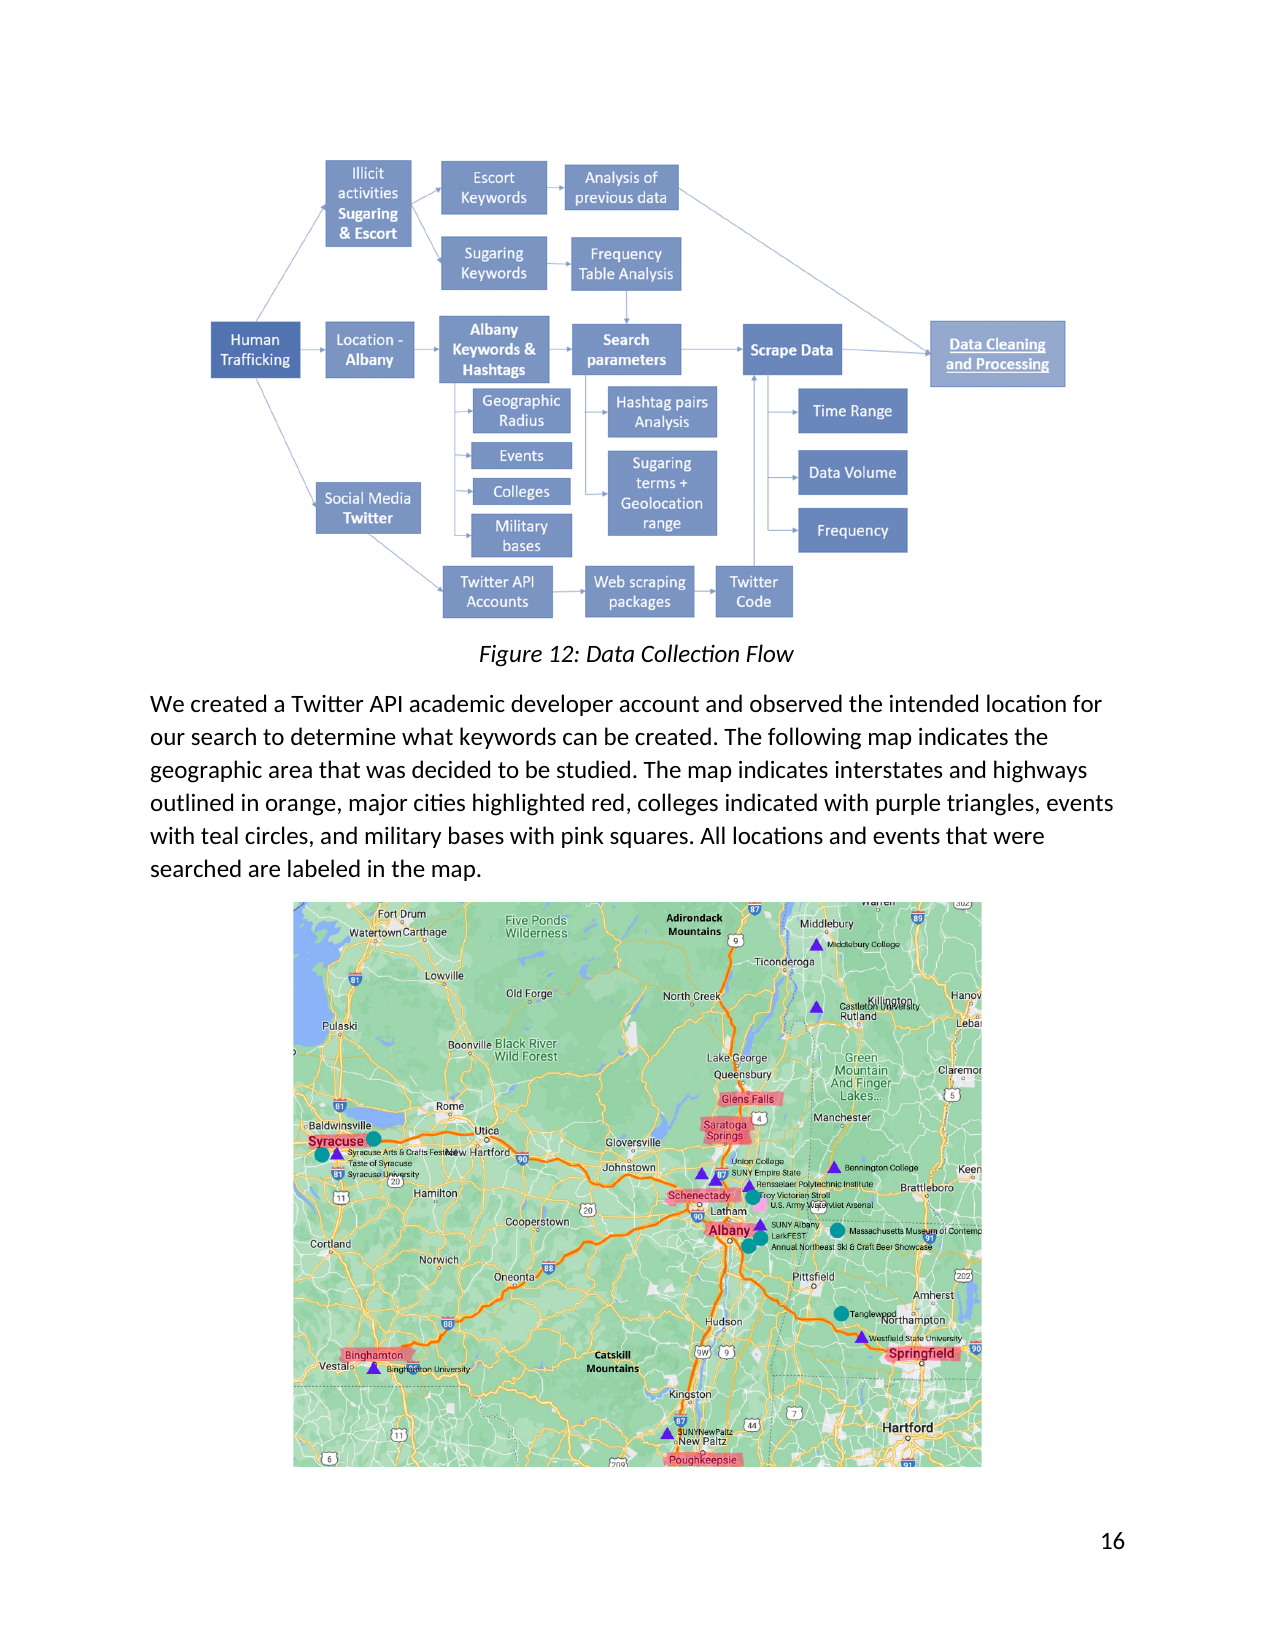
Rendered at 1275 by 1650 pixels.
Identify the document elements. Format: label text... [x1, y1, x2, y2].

picture [293, 902, 982, 1467]
text Figure 12: Data Collection Flow [150, 639, 1125, 669]
picture [207, 150, 1068, 620]
text We created a Twitter API academic developer account and observed the intended location for our search to determine what keywords can be created. The following map indicates the geographic area that was decided to be studied. The map indicates interstates and highways outlined in orange, major cities highlighted red, colleges indicated with purple triangles, events with teal circles, and military bases with pink squares. All locations and events that were searched are labeled in the map. [150, 688, 1125, 883]
